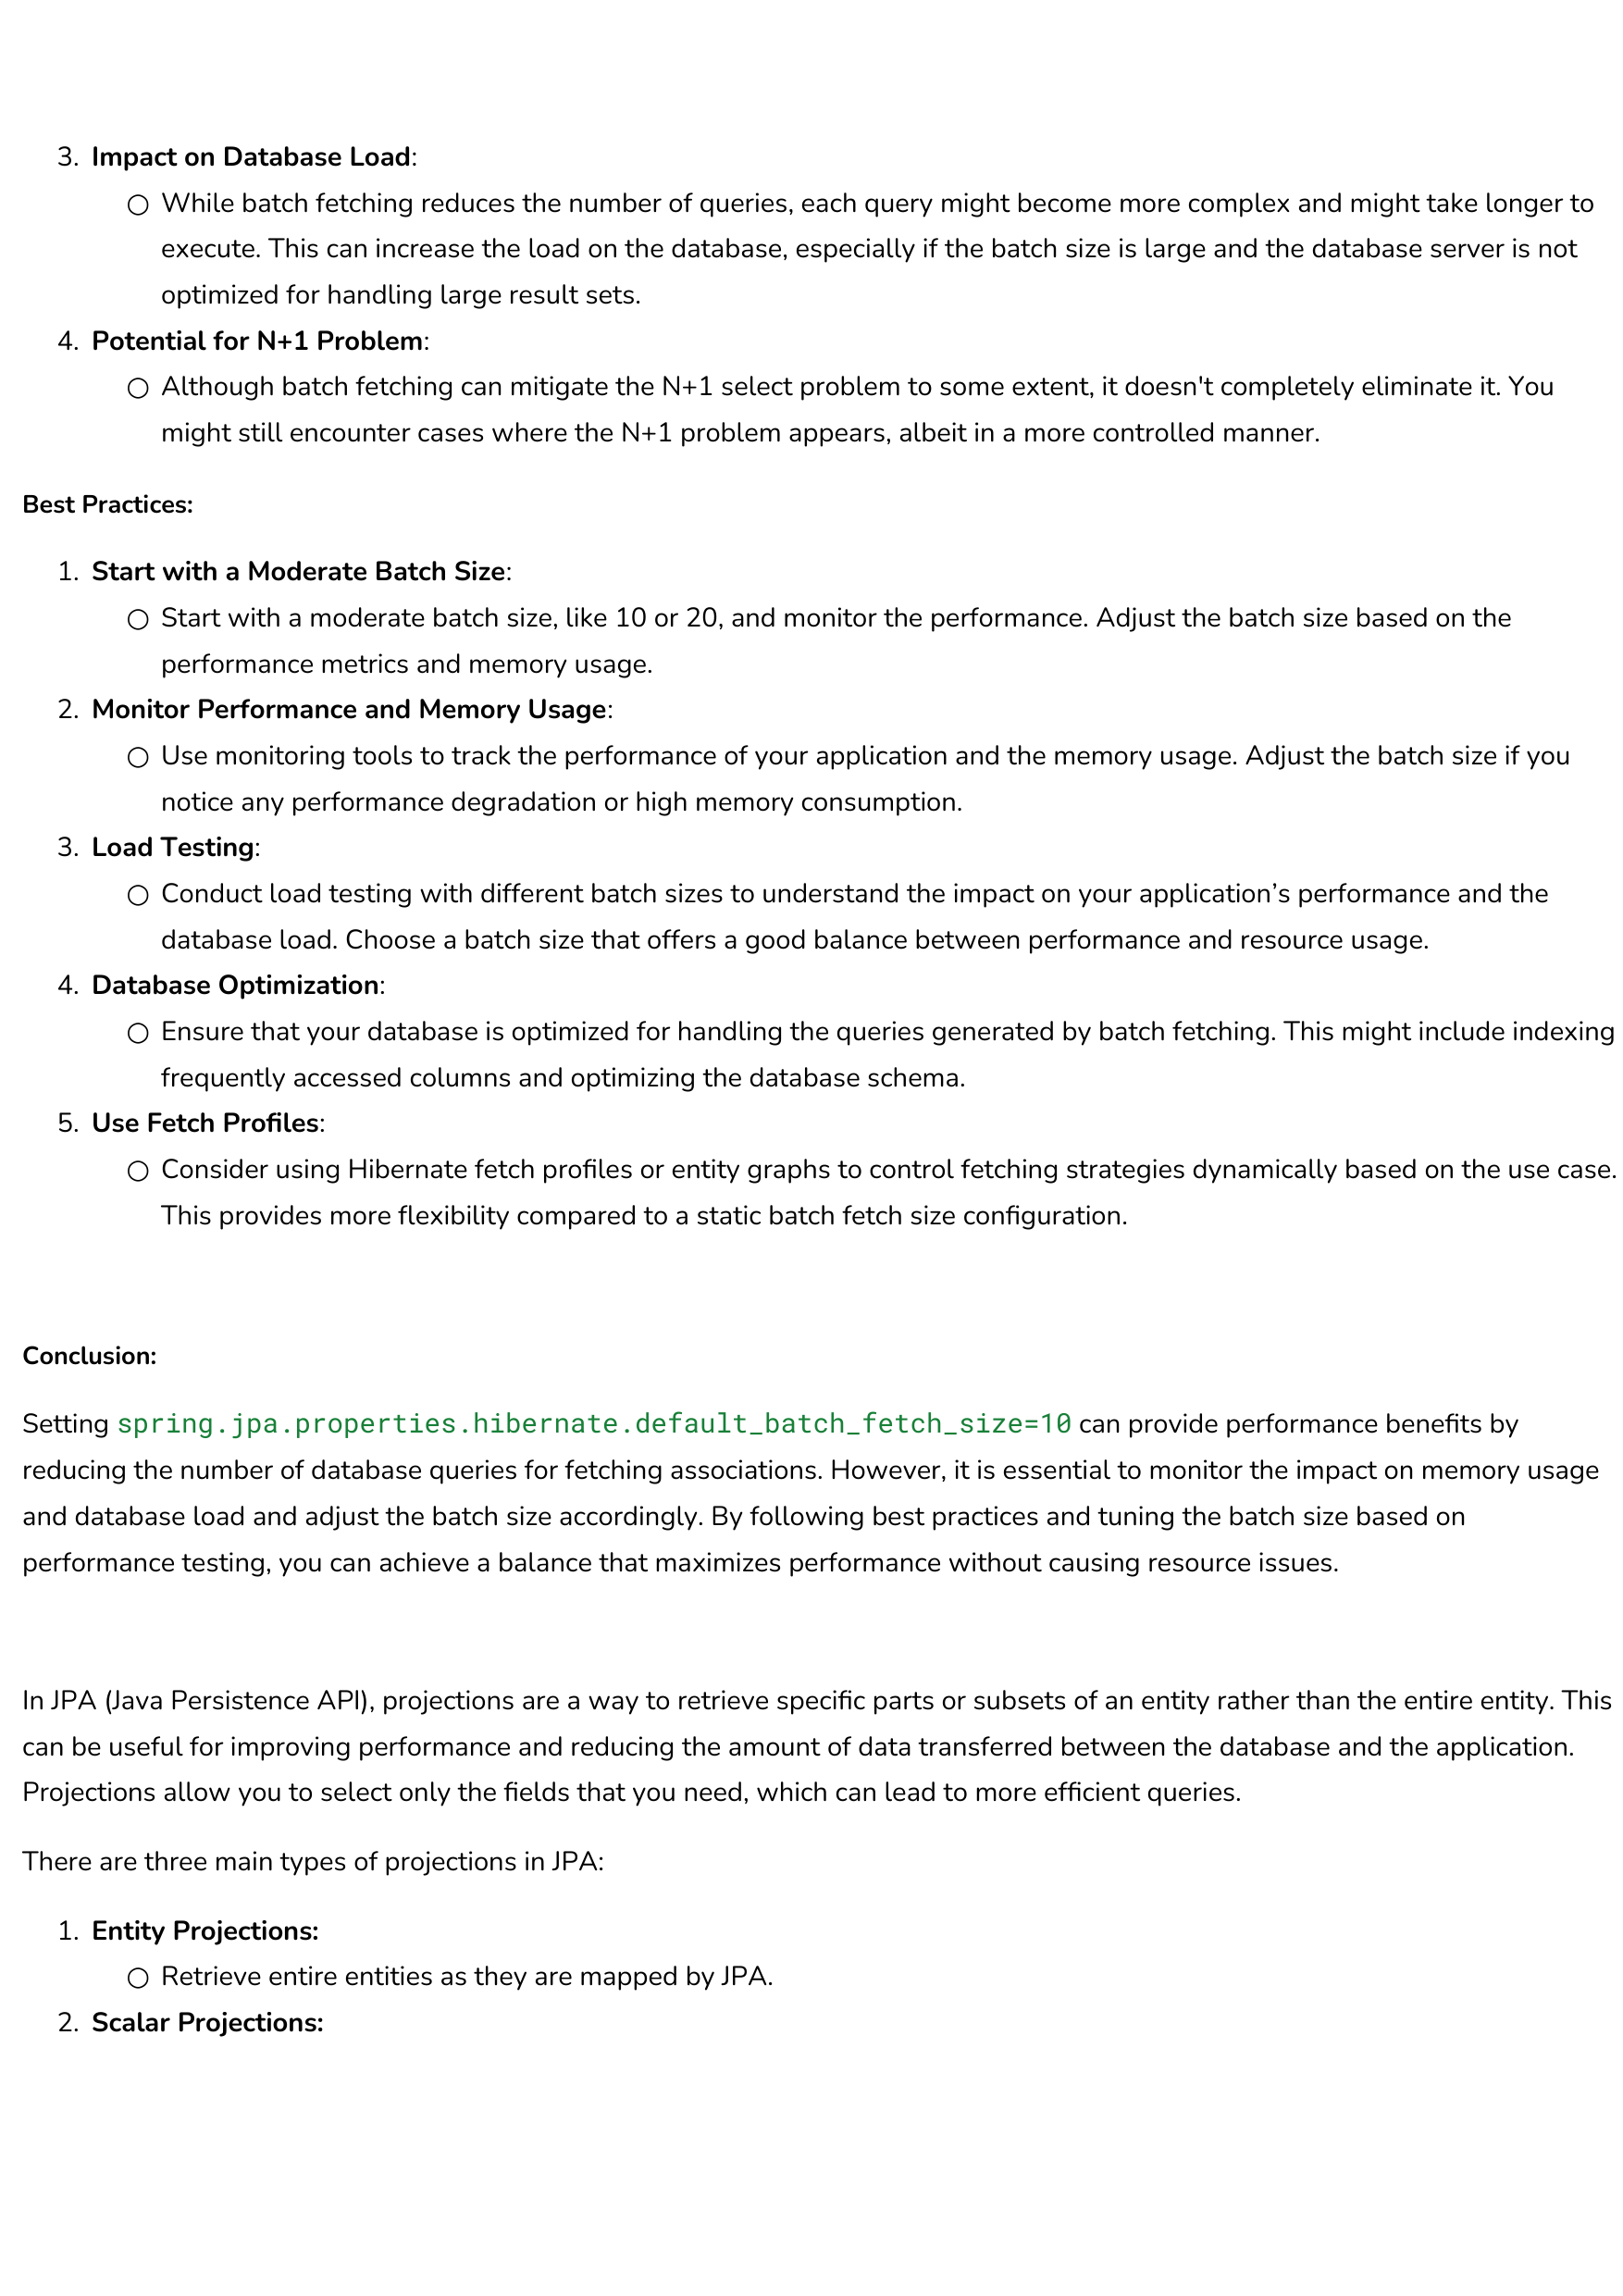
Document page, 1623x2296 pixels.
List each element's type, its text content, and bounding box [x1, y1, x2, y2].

list Scalar Projections: [56, 2004, 1623, 2042]
list Monitor Performance and Memory Usage: [56, 691, 1623, 728]
list Use Fetch Profiles: [56, 1105, 1623, 1142]
text There are three main types of projections in JPA: [22, 1843, 1623, 1880]
list Use monitoring tools to track the performance of your application and the memory usage. Adjust the batch size if you notice any performance degradation or high memory consumption. [126, 738, 1623, 820]
subtitle Conclusion: [22, 1339, 1623, 1373]
list Load Testing: [56, 829, 1623, 866]
list Entity Projections: [56, 1913, 1623, 1949]
list Impact on Database Load: [56, 139, 1623, 176]
list While batch fetching reduces the number of queries, each query might become more complex and might take longer to execute. This can increase the load on the database, especially if the batch size is large and the database server is not optimized for handling large result sets. [126, 185, 1623, 314]
list Retrieve entire entities as they are mapped by JPA. [126, 1958, 1623, 1995]
list Database Optimization: [56, 967, 1623, 1004]
list Start with a Moderate Batch Size: [56, 553, 1623, 590]
list Ensure that your database is optimized for handling the queries generated by batch fetching. This might include indexing frequently accessed columns and optimizing the database schema. [126, 1013, 1623, 1096]
list Start with a moderate batch size, like 10 or 20, and monitor the performance. Adjust the batch size based on the performance metrics and memory usage. [126, 600, 1623, 682]
list Potential for N+1 Problem: [56, 323, 1623, 359]
text Setting spring.jpa.properties.hibernate.default_batch_fetch_size=10 can provide performance benefits by reducing the number of database queries for fetching associations. However, it is essential to monitor the impact on memory usage and database load and adjust the batch size accordingly. By following best practices and tuning the batch size based on performance testing, you can achieve a balance that maximizes performance without causing resource issues. [22, 1405, 1623, 1581]
list Consider using Hibernate fetch profiles or entity graphs to control fetching strategies dynamically based on the use case. This provides more flexibility compared to a static batch fetch size configuration. [126, 1151, 1623, 1234]
subtitle Best Practices: [22, 488, 1623, 522]
list Conduct load testing with different batch sizes to understand the impact on your application’s performance and the database load. Choose a batch size that offers a good balance between performance and resource usage. [126, 875, 1623, 958]
text In JPA (Java Persistence API), projections are a way to retrieve specific parts or subsets of an entity rather than the entire entity. This can be useful for improving performance and reducing the amount of data transferred between the database and the application. Projections allow you to select only the fields that you need, which can lead to more efficient queries. [22, 1682, 1623, 1811]
list Although batch fetching can mitigate the N+1 select problem to some extent, it doesn't completely eliminate it. You might still encounter cases where the N+1 problem appears, albeit in a more controlled manner. [126, 368, 1623, 452]
